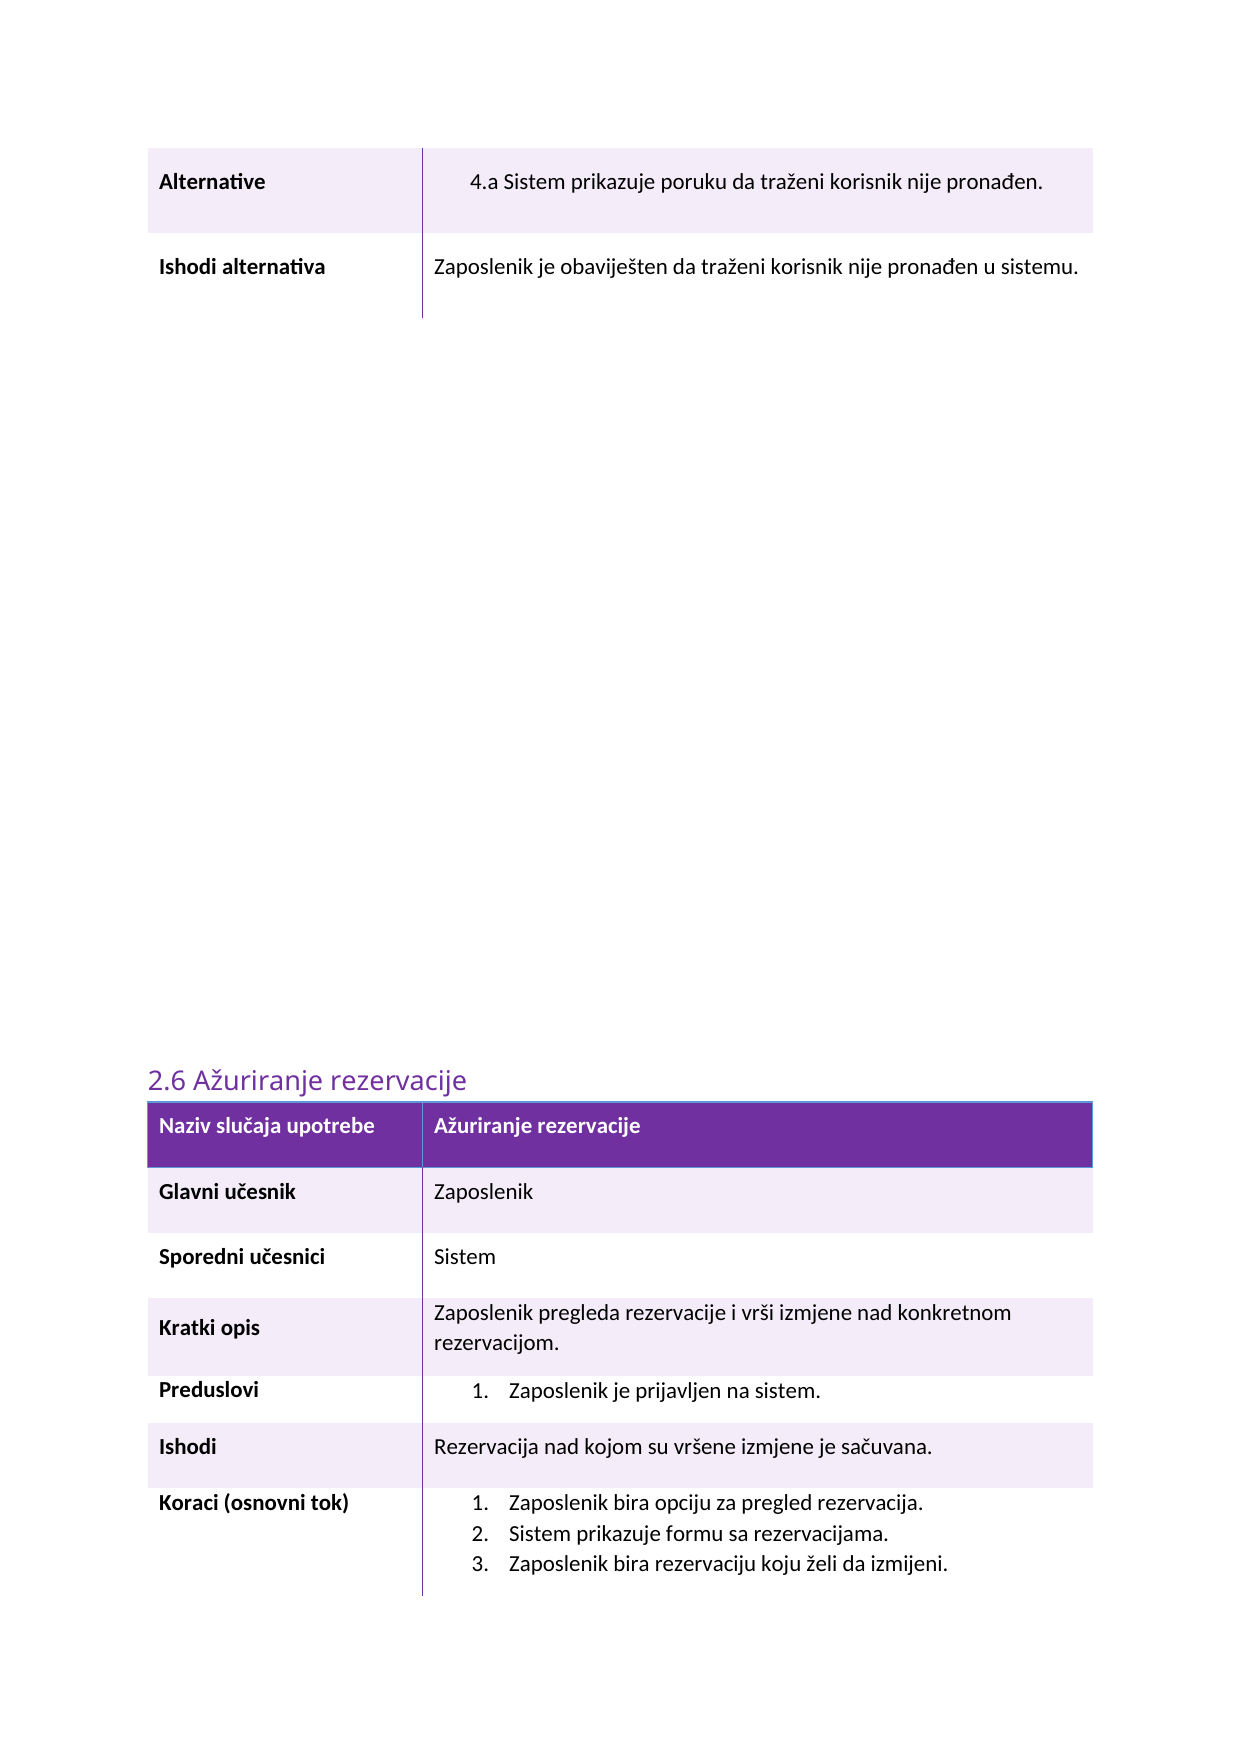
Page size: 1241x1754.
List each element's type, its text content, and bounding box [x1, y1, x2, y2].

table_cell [148, 1489, 422, 1596]
table_cell Zaposlenik je obaviješten da traženi korisnik nije pronađen u sistemu. [423, 234, 1093, 318]
table_cell Sporedni učesnici [148, 1233, 422, 1298]
table_cell Ishodi [148, 1423, 422, 1488]
table_cell Sistem [423, 1233, 1093, 1298]
table_cell Alternative [148, 148, 422, 233]
table_header Ažuriranje rezervacije [423, 1103, 1092, 1167]
table_cell Zaposlenik je prijavljen na sistem. [423, 1376, 1093, 1423]
table_cell Zaposlenik pregleda rezervacije i vrši izmjene nad konkretnom rezervacijom. [423, 1298, 1093, 1376]
subtitle 2.6 Ažuriranje rezervacije [148, 1062, 1093, 1098]
table_cell Glavni učesnik [148, 1168, 422, 1233]
table_cell Ishodi alternativa [148, 234, 422, 318]
table_cell Rezervacija nad kojom su vršene izmjene je sačuvana. [423, 1423, 1093, 1488]
table_cell Zaposlenik [423, 1168, 1093, 1233]
table_cell 4.a Sistem prikazuje poruku da traženi korisnik nije pronađen. [423, 148, 1093, 233]
table_header Naziv slučaja upotrebe [148, 1103, 422, 1167]
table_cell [423, 1489, 1093, 1596]
table_cell Preduslovi [148, 1376, 422, 1423]
table_cell Kratki opis [148, 1298, 422, 1376]
